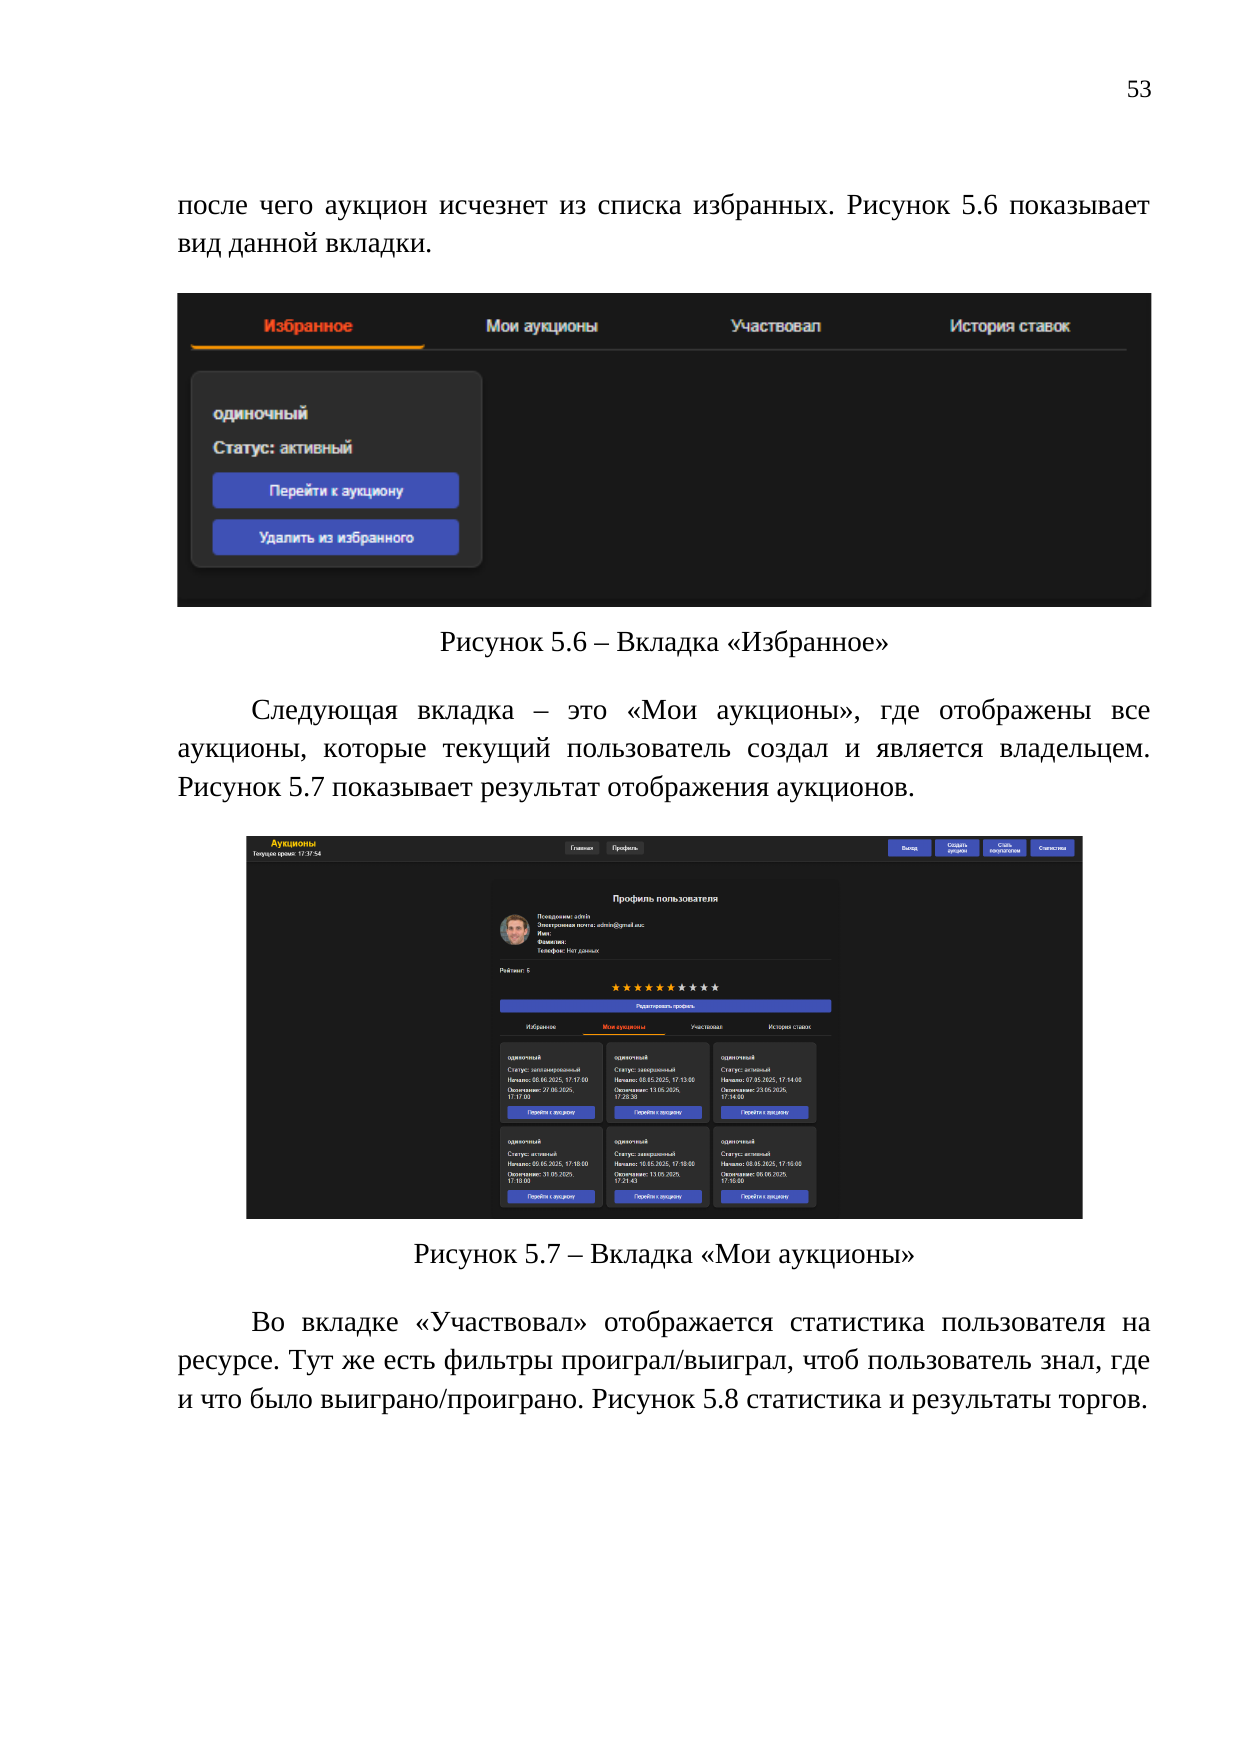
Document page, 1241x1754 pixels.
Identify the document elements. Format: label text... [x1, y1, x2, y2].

text Рисунок 5.7 – Вкладка «Мои аукционы» [177, 1236, 1152, 1269]
picture [177, 293, 1152, 607]
text Рисунок 5.6 – Вкладка «Избранное» [177, 624, 1152, 658]
text Во вкладке «Участвовал» отображается статистика пользователя на ресурсе. Тут же есть фильтры проиграл/выиграл, чтоб пользователь знал, где и что было выиграно/проиграно. Рисунок 5.8 статистика и результаты торгов. [177, 1304, 1152, 1414]
text Следующая вкладка – это «Мои аукционы», где отображены все аукционы, которые текущий пользователь создал и является владельцем. Рисунок 5.7 показывает результат отображения аукционов. [177, 692, 1152, 802]
picture [246, 836, 1083, 1219]
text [177, 187, 1152, 259]
